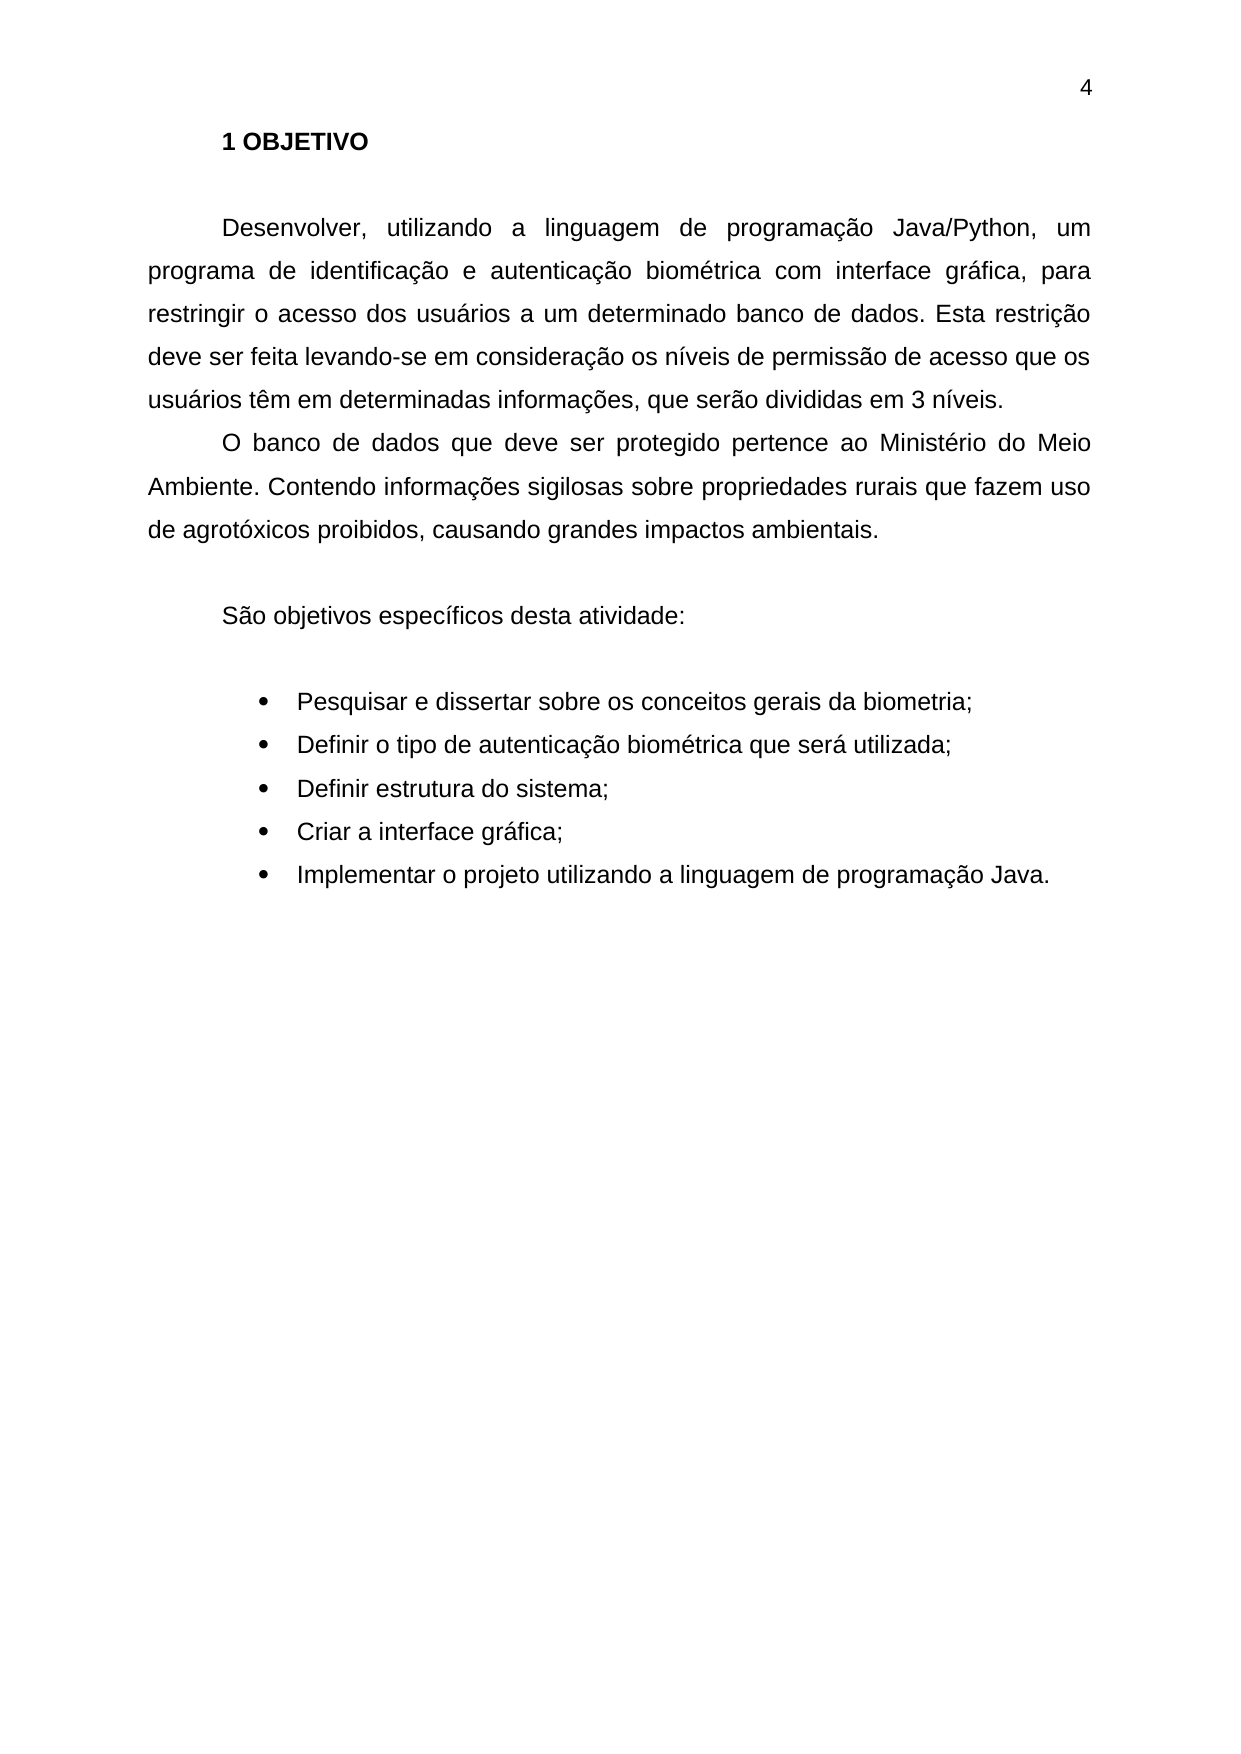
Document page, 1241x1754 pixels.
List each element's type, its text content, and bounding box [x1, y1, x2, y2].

list Pesquisar e dissertar sobre os conceitos gerais da biometria; [259, 687, 1092, 716]
text O banco de dados que deve ser protegido pertence ao Ministério do Meio Ambiente. Contendo informações sigilosas sobre propriedades rurais que fazem uso de agrotóxicos proibidos, causando grandes impactos ambientais. [148, 428, 1092, 543]
list Criar a interface gráfica; [259, 817, 1092, 846]
list Definir estrutura do sistema; [259, 774, 1092, 802]
text 1 OBJETIVO [148, 127, 1092, 155]
text São objetivos específicos desta atividade: [148, 601, 1092, 630]
text Desenvolver, utilizando a linguagem de programação Java/Python, um programa de identificação e autenticação biométrica com interface gráfica, para restringir o acesso dos usuários a um determinado banco de dados. Esta restrição deve ser feita levando-se em consideração os níveis de permissão de acesso que os usuários têm em determinadas informações, que serão divididas em 3 níveis. [148, 213, 1092, 414]
list Definir o tipo de autenticação biométrica que será utilizada; [259, 730, 1092, 759]
list Implementar o projeto utilizando a linguagem de programação Java. [259, 860, 1092, 889]
